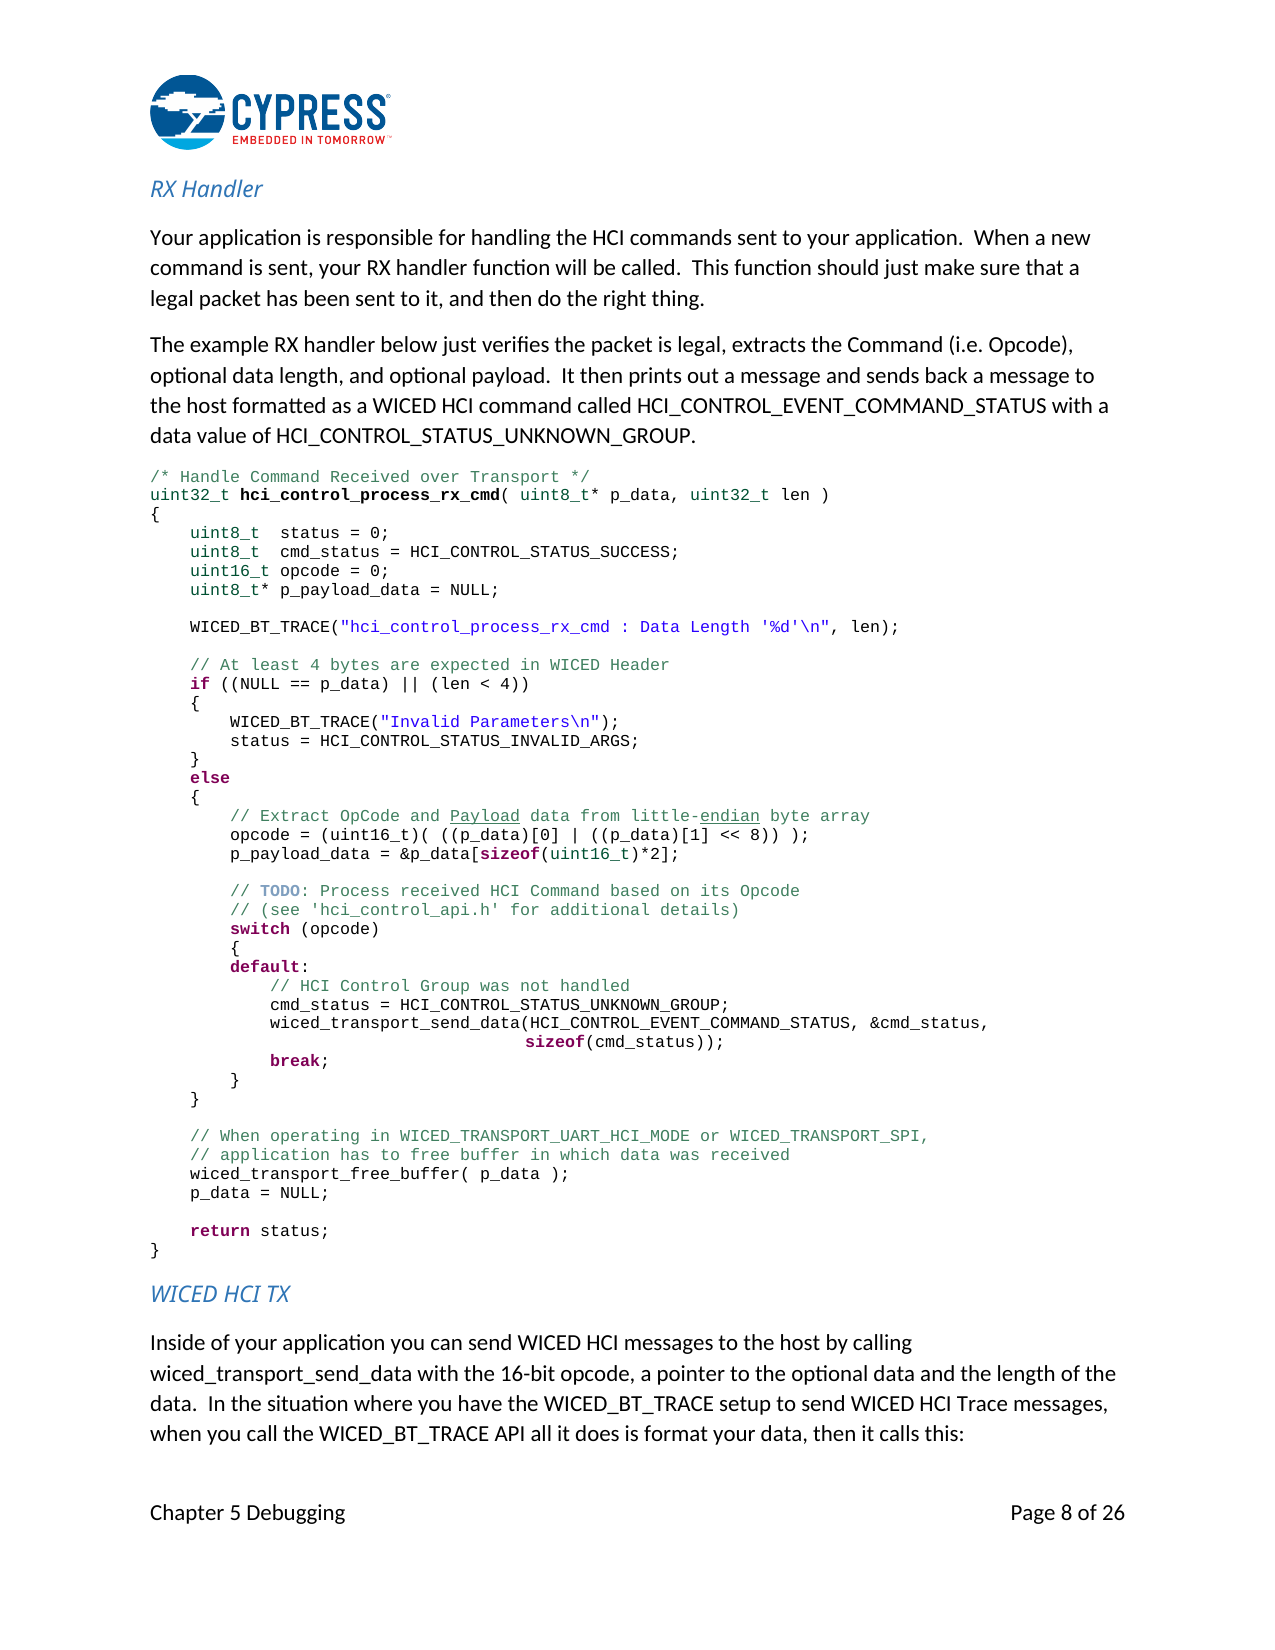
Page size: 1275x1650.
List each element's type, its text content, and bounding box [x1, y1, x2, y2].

text status = HCI_CONTROL_STATUS_INVALID_ARGS; [150, 732, 1125, 751]
text cmd_status = HCI_CONTROL_STATUS_UNKNOWN_GROUP; [150, 996, 1125, 1015]
text { [150, 506, 1125, 525]
text wiced_transport_send_data(HCI_CONTROL_EVENT_COMMAND_STATUS, &cmd_status, [150, 1015, 1125, 1034]
text // application has to free buffer in which data was received [150, 1147, 1125, 1166]
text if ((NULL == p_data) || (len < 4)) [150, 676, 1125, 694]
picture [150, 75, 392, 150]
subtitle WICED HCI TX [150, 1278, 1125, 1309]
text p_payload_data = &p_data[sizeof(uint16_t)*2]; [150, 845, 1125, 864]
text Your application is responsible for handling the HCI commands sent to your application. When a new command is sent, your RX handler function will be called. This function should just make sure that a legal packet has been sent to it, and then do the right thing. [150, 223, 1125, 312]
text // TODO: Process received HCI Command based on its Opcode [150, 883, 1125, 902]
text // Extract OpCode and Payload data from little-endian byte array [150, 807, 1125, 826]
text else [150, 770, 1125, 789]
text } [150, 1090, 1125, 1109]
text opcode = (uint16_t)( ((p_data)[0] | ((p_data)[1] << 8)) ); [150, 826, 1125, 845]
text uint8_t status = 0; [150, 525, 1125, 543]
subtitle RX Handler [150, 173, 1125, 204]
text The example RX handler below just verifies the packet is legal, extracts the Command (i.e. Opcode), optional data length, and optional payload. It then prints out a message and sends back a message to the host formatted as a WICED HCI command called HCI_CONTROL_EVENT_COMMAND_STATUS with a data value of HCI_CONTROL_STATUS_UNKNOWN_GROUP. [150, 331, 1125, 449]
text switch (opcode) [150, 921, 1125, 939]
text uint32_t hci_control_process_rx_cmd( uint8_t* p_data, uint32_t len ) [150, 487, 1125, 506]
text { [150, 694, 1125, 713]
text sizeof(cmd_status)); [450, 1034, 1125, 1053]
text WICED_BT_TRACE("hci_control_process_rx_cmd : Data Length '%d'\n", len); [150, 619, 1125, 638]
text uint16_t opcode = 0; [150, 562, 1125, 581]
text // (see 'hci_control_api.h' for additional details) [150, 902, 1125, 921]
text /* Handle Command Received over Transport */ [150, 468, 1125, 487]
text } [150, 751, 1125, 770]
text return status; [150, 1222, 1125, 1241]
text break; [150, 1053, 1125, 1071]
text uint8_t cmd_status = HCI_CONTROL_STATUS_SUCCESS; [150, 543, 1125, 562]
text uint8_t* p_payload_data = NULL; [150, 581, 1125, 600]
text default: [150, 958, 1125, 977]
text Inside of your application you can send WICED HCI messages to the host by calling wiced_transport_send_data with the 16-bit opcode, a pointer to the optional data and the length of the data. In the situation where you have the WICED_BT_TRACE setup to send WICED HCI Trace messages, when you call the WICED_BT_TRACE API all it does is format your data, then it calls this: [150, 1328, 1125, 1447]
text } [150, 1071, 1125, 1090]
text } [150, 1241, 1125, 1260]
text // When operating in WICED_TRANSPORT_UART_HCI_MODE or WICED_TRANSPORT_SPI, [150, 1128, 1125, 1147]
text // HCI Control Group was not handled [150, 977, 1125, 996]
text { [150, 939, 1125, 958]
text // At least 4 bytes are expected in WICED Header [150, 657, 1125, 676]
text wiced_transport_free_buffer( p_data ); [150, 1166, 1125, 1184]
text WICED_BT_TRACE("Invalid Parameters\n"); [150, 713, 1125, 732]
text { [150, 789, 1125, 807]
text p_data = NULL; [150, 1184, 1125, 1203]
